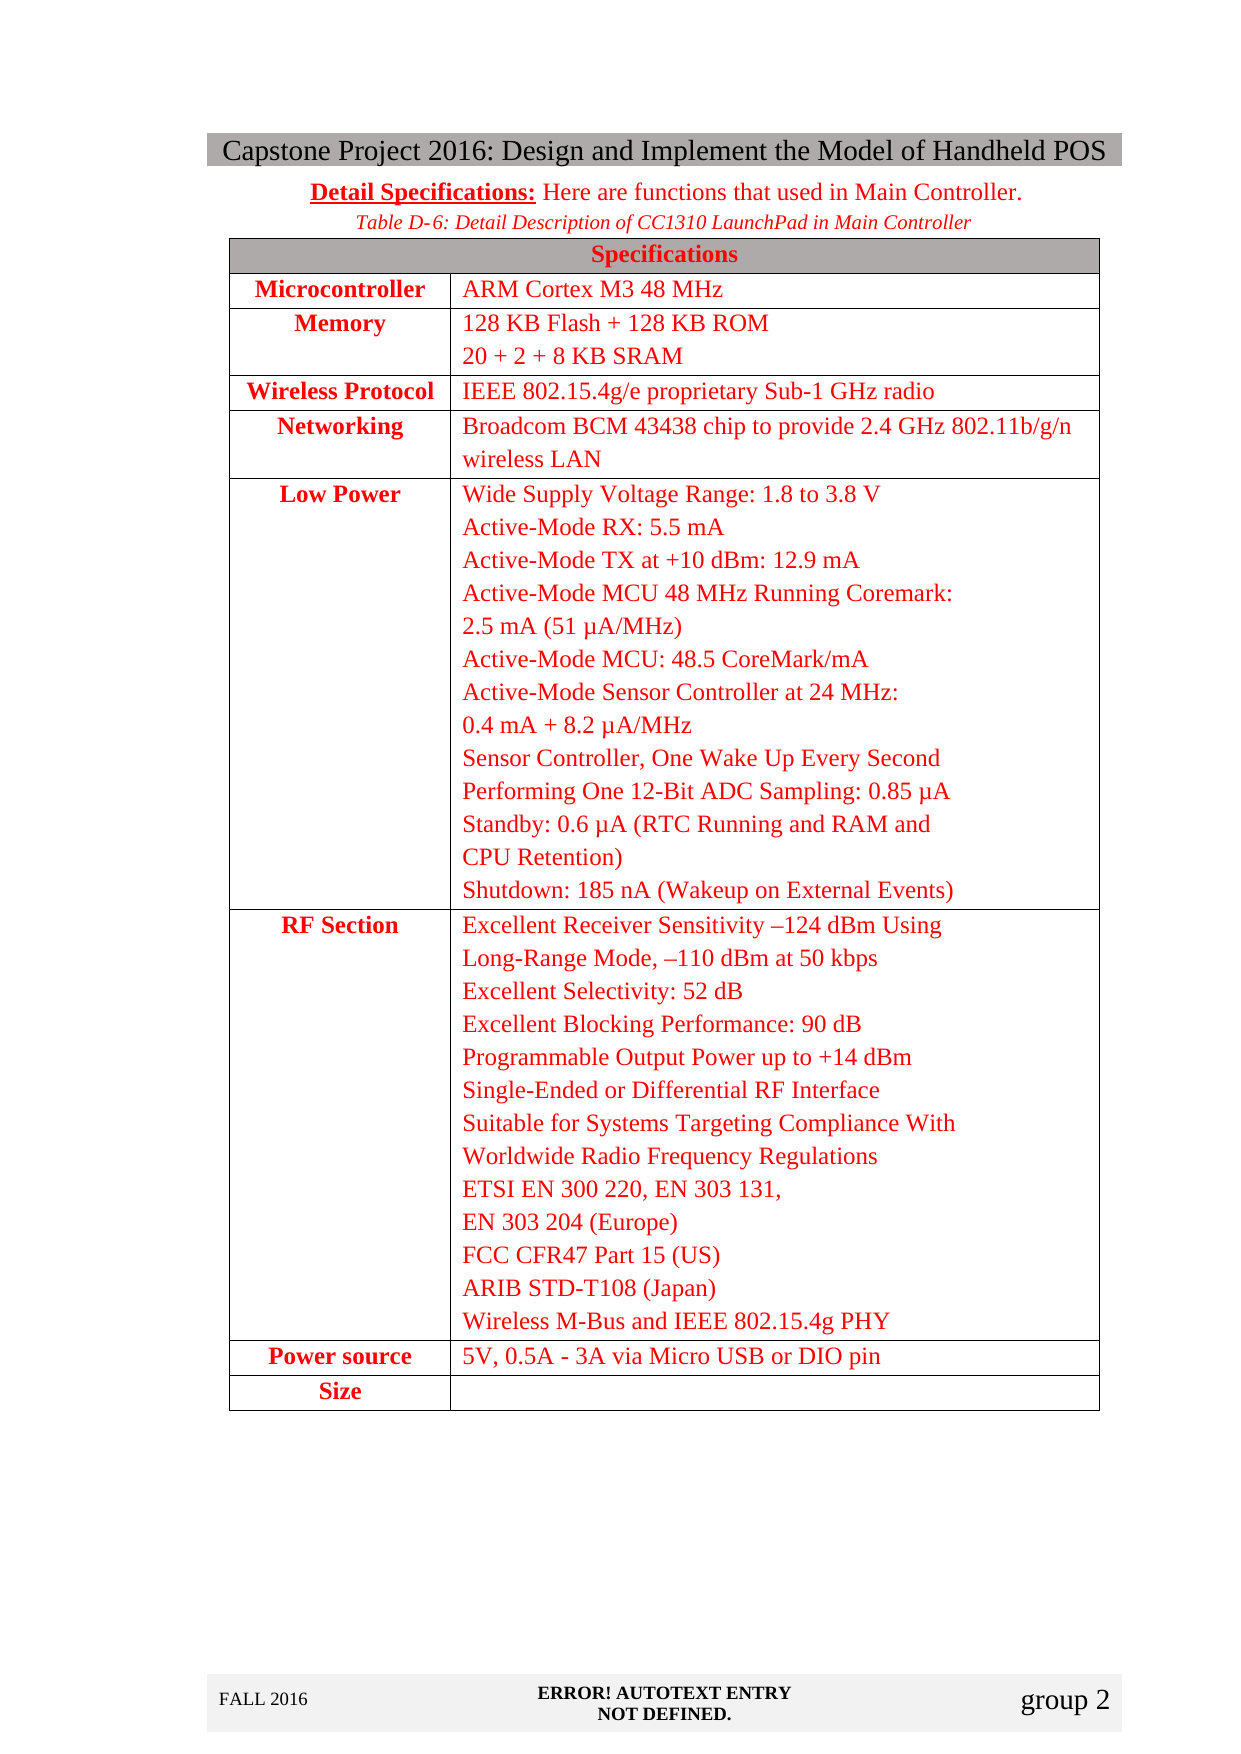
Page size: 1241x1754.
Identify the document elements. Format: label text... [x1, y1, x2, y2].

table_cell 128 KB Flash + 128 KB ROM 20 + 2 + 8 KB SRAM [451, 309, 1099, 375]
table_header Specifications [230, 239, 1099, 273]
table_cell Broadcom BCM 43438 chip to provide 2.4 GHz 802.11b/g/n wireless LAN [451, 411, 1099, 478]
table_cell Low Power [230, 479, 450, 909]
table_cell ARM Cortex M3 48 MHz [451, 274, 1099, 307]
table_cell [451, 1376, 1099, 1409]
table_cell Size [230, 1376, 450, 1409]
table_cell RF Section [230, 910, 450, 1340]
table_cell Power source [230, 1341, 450, 1375]
table_cell IEEE 802.15.4g/e proprietary Sub-1 GHz radio [451, 376, 1099, 410]
text Detail Specifications: Here are functions that used in Main Controller. [281, 177, 1122, 206]
table_cell 5V, 0.5A - 3A via Micro USB or DIO pin [451, 1341, 1099, 1375]
table_cell Wireless Protocol [230, 376, 450, 410]
table_cell Memory [230, 309, 450, 375]
table_cell Excellent Receiver Sensitivity –124 dBm Using Long-Range Mode, –110 dBm at 50 kbps Excellent Selectivity: 52 dB Excellent Blocking Performance: 90 dB Programmable Output Power up to +14 dBm Single-Ended or Differential RF Interface Suitable for Systems Targeting Compliance With Worldwide Radio Frequency Regulations ETSI EN 300 220, EN 303 131, EN 303 204 (Europe) FCC CFR47 Part 15 (US) ARIB STD-T108 (Japan) Wireless M-Bus and IEEE 802.15.4g PHY [451, 910, 1099, 1340]
table_cell Networking [230, 411, 450, 478]
table_cell Wide Supply Voltage Range: 1.8 to 3.8 V Active-Mode RX: 5.5 mA Active-Mode TX at +10 dBm: 12.9 mA Active-Mode MCU 48 MHz Running Coremark: 2.5 mA (51 µA/MHz) Active-Mode MCU: 48.5 CoreMark/mA Active-Mode Sensor Controller at 24 MHz: 0.4 mA + 8.2 µA/MHz Sensor Controller, One Wake Up Every Second Performing One 12-Bit ADC Sampling: 0.85 µA Standby: 0.6 µA (RTC Running and RAM and CPU Retention) Shutdown: 185 nA (Wakeup on External Events) [451, 479, 1099, 909]
table_cell Microcontroller [230, 274, 450, 307]
